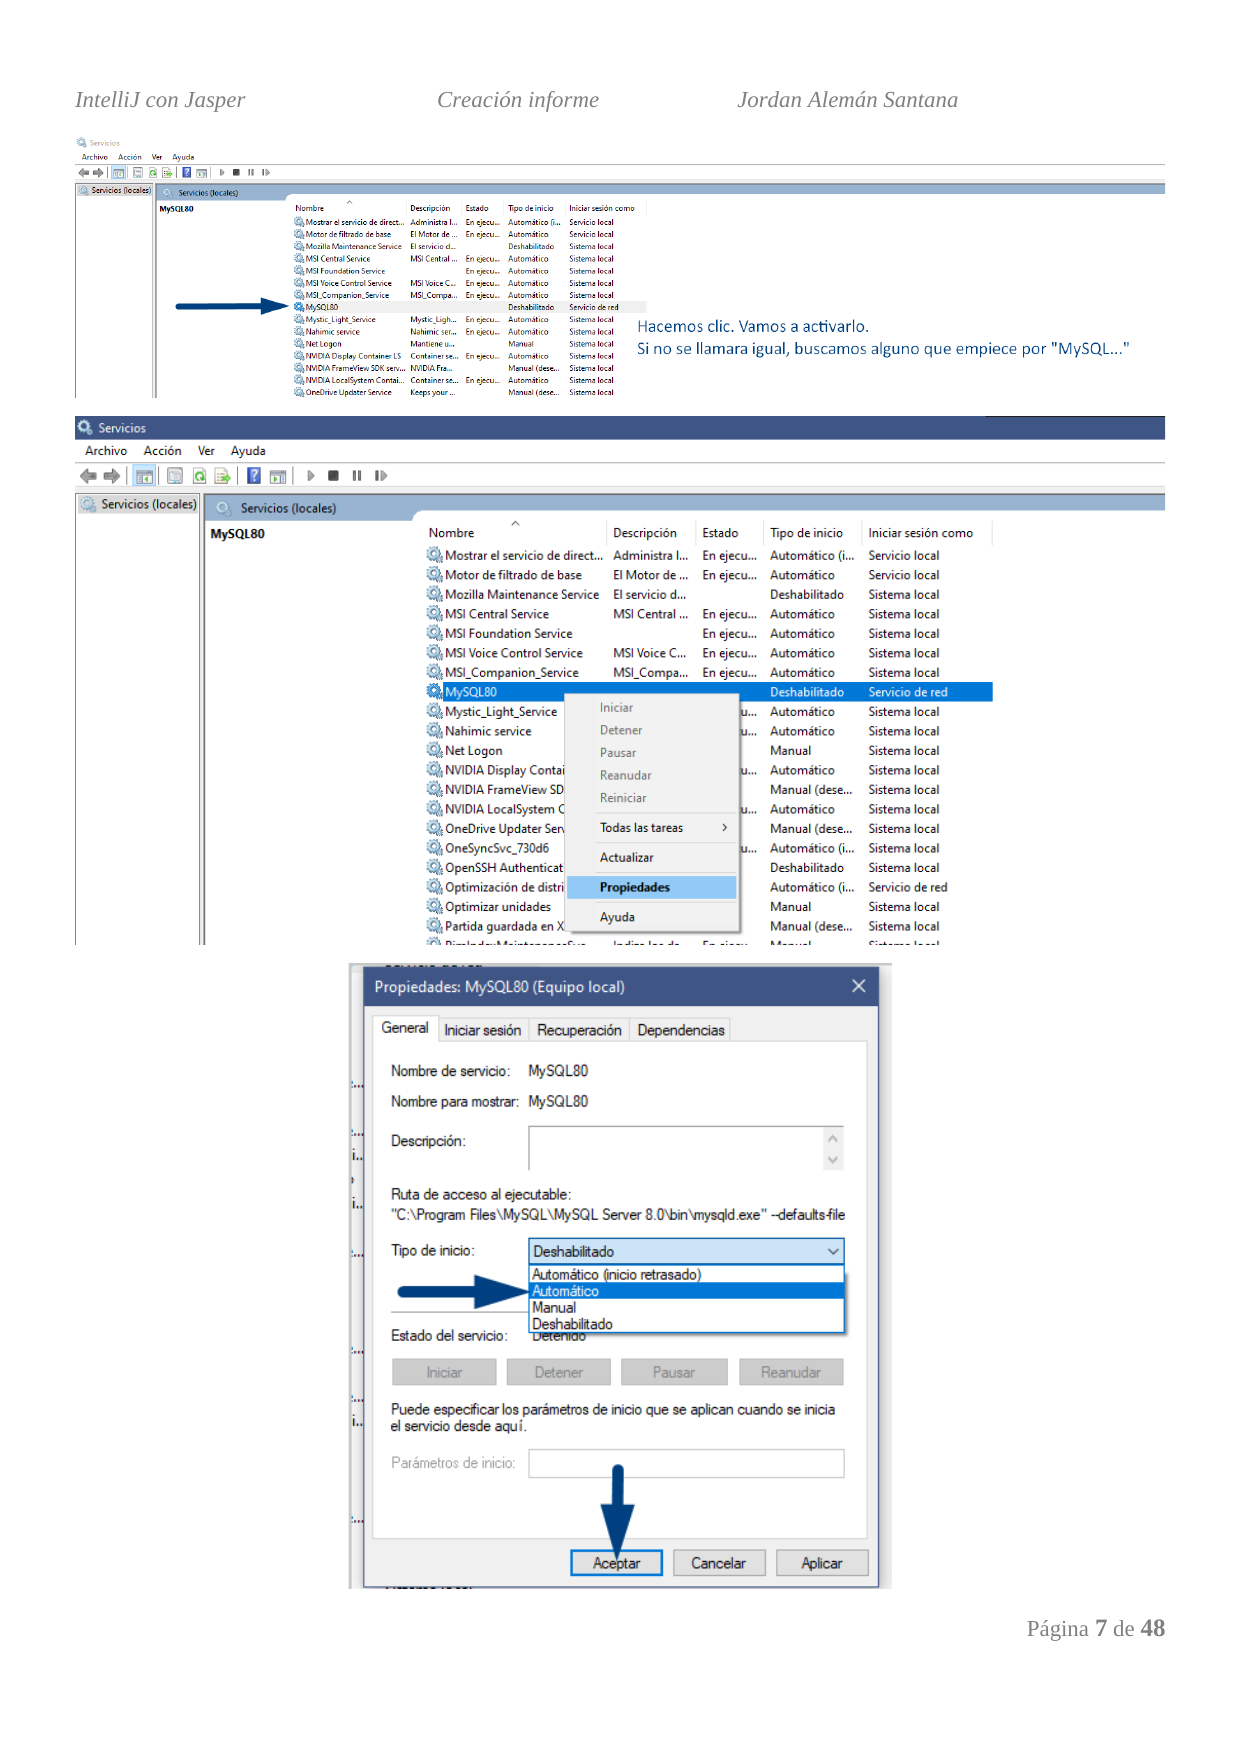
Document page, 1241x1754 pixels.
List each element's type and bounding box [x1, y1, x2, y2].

picture [348, 963, 892, 1589]
picture [75, 416, 1166, 945]
picture [75, 135, 1166, 398]
